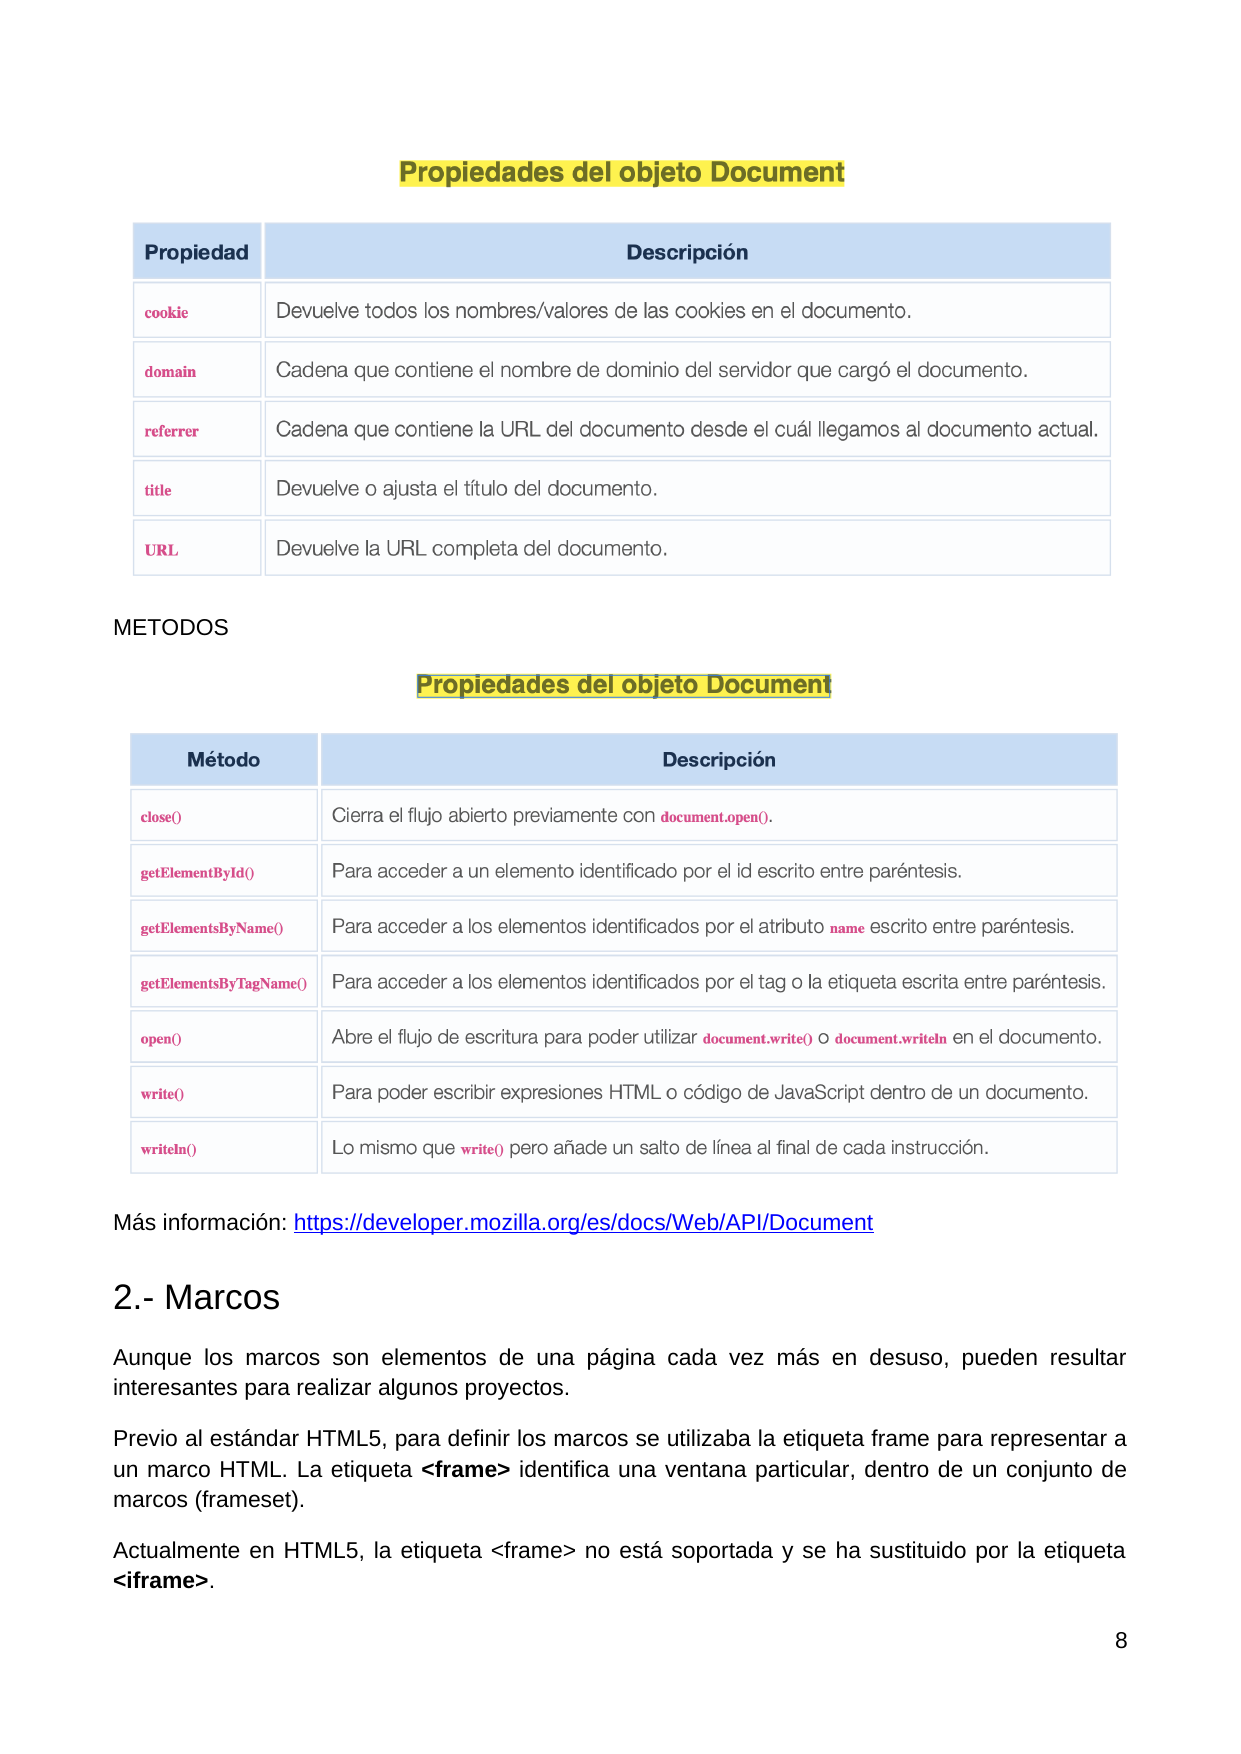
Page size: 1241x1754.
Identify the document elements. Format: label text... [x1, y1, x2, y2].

text Aunque los marcos son elementos de una página cada vez más en desuso, pueden resultar interesantes para realizar algunos proyectos. [113, 1344, 1127, 1401]
text Previo al estándar HTML5, para definir los marcos se utilizaba la etiqueta frame para representar a un marco HTML. La etiqueta <frame> identifica una ventana particular, dentro de un conjunto de marcos (frameset). [113, 1425, 1127, 1512]
subtitle 2.- Marcos [113, 1277, 1127, 1317]
picture [112, 664, 1128, 1185]
text Más información: https://developer.mozilla.org/es/docs/Web/API/Document [113, 1209, 1127, 1235]
picture [112, 150, 1128, 589]
text Actualmente en HTML5, la etiqueta <frame> no está soportada y se ha sustituido por la etiqueta <iframe>. [113, 1537, 1127, 1593]
text METODOS [113, 613, 1127, 640]
